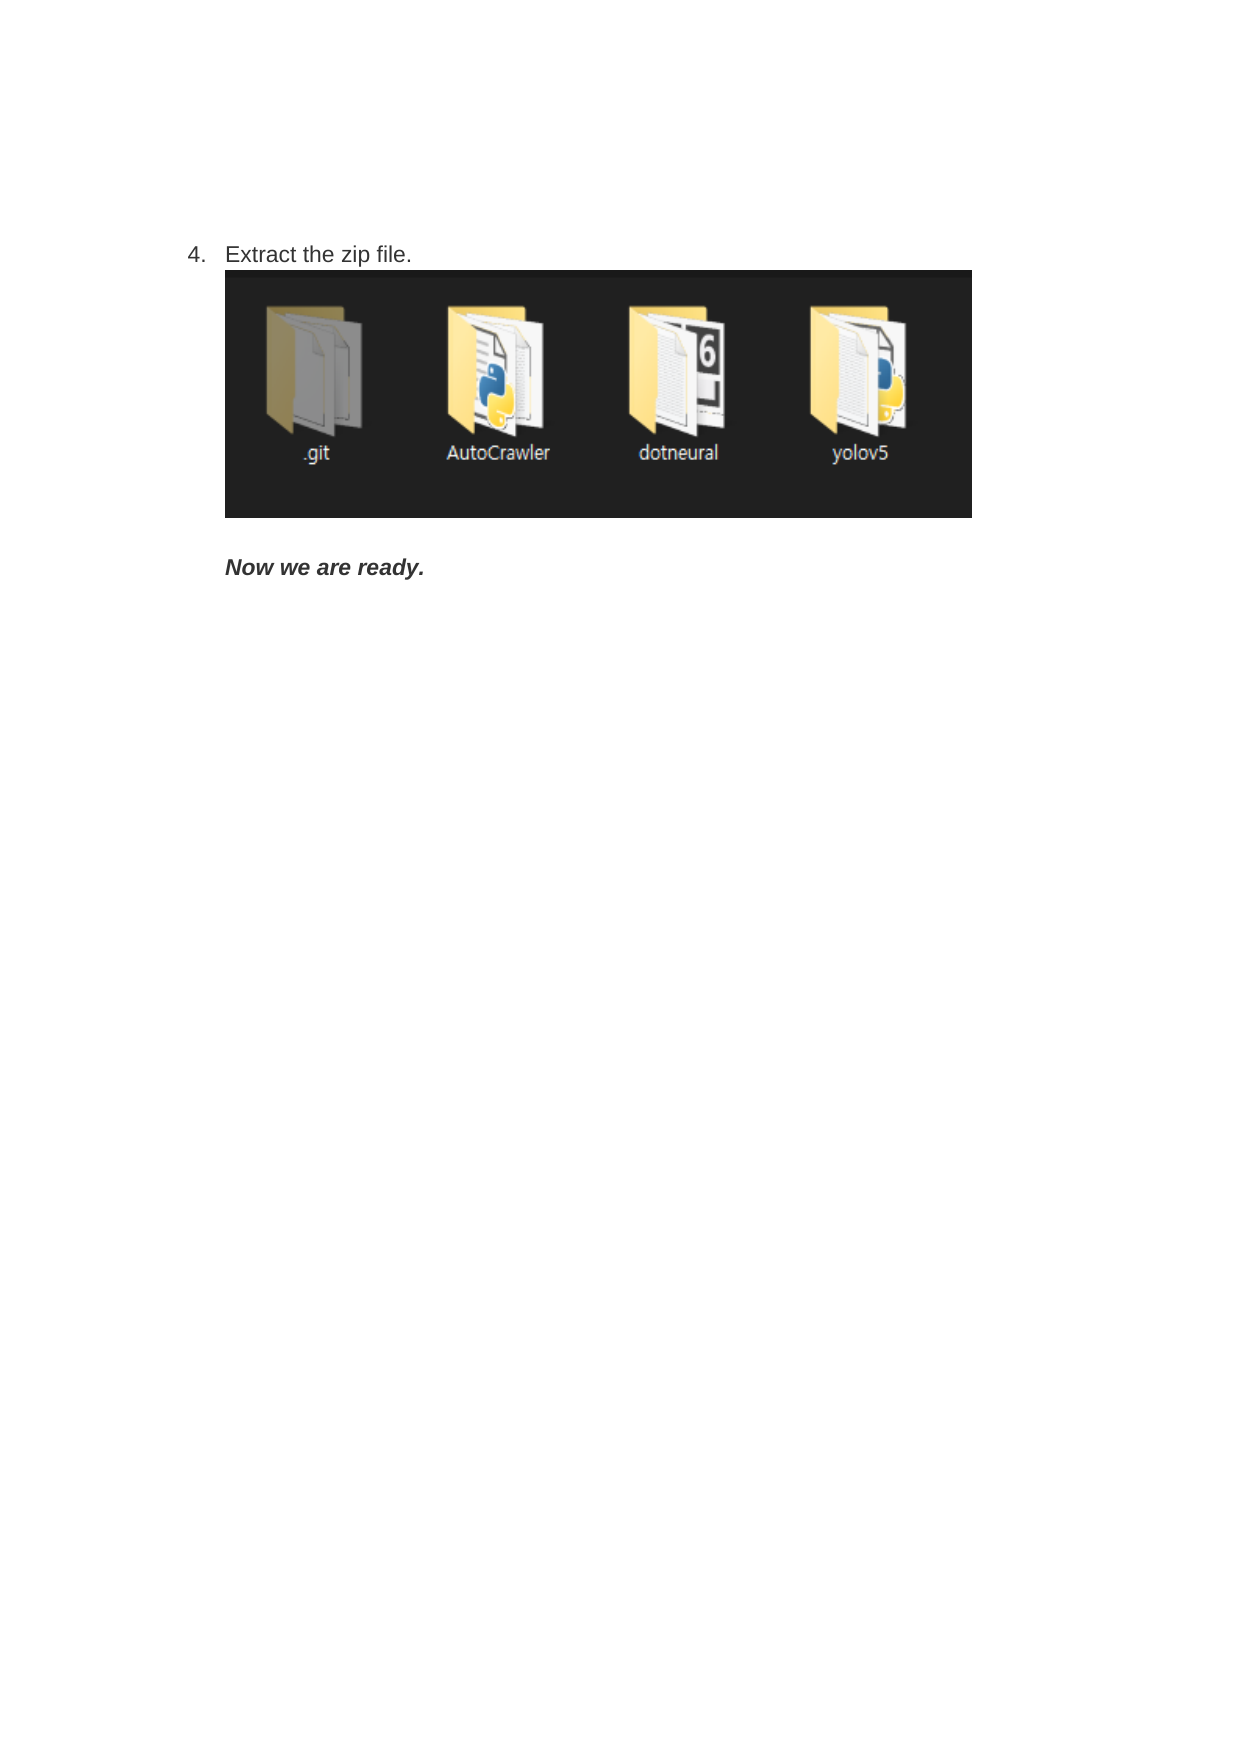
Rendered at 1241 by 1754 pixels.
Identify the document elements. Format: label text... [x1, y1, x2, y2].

text Now we are ready. [150, 554, 1090, 580]
list Extract the zip file. [187, 241, 1090, 267]
picture [225, 270, 972, 518]
